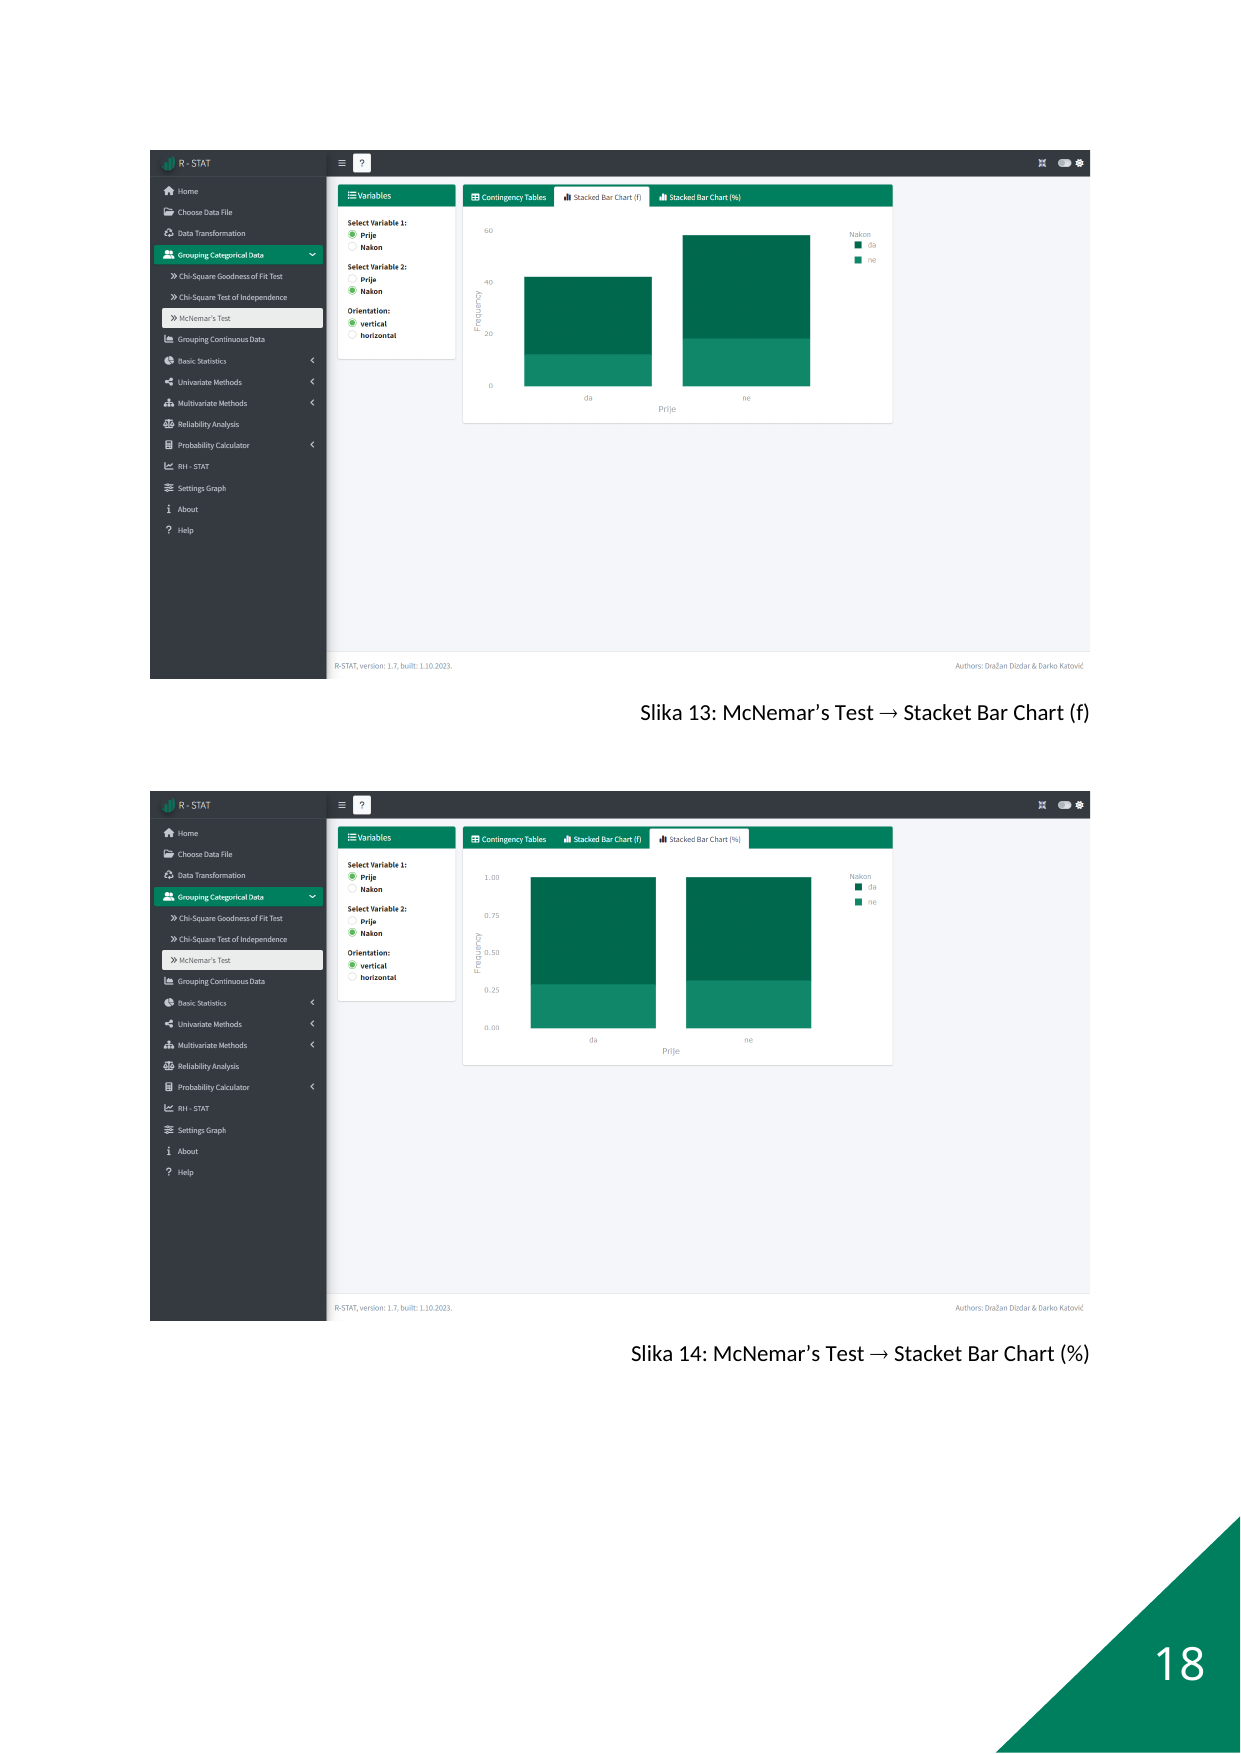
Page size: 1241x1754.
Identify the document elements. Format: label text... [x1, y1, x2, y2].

text Slika 14: McNemar’s Test Stacket Bar Chart (%) [150, 1339, 1090, 1367]
picture [150, 150, 1091, 679]
picture [150, 791, 1091, 1321]
text Slika 13: McNemar’s Test Stacket Bar Chart (f) [150, 698, 1090, 726]
